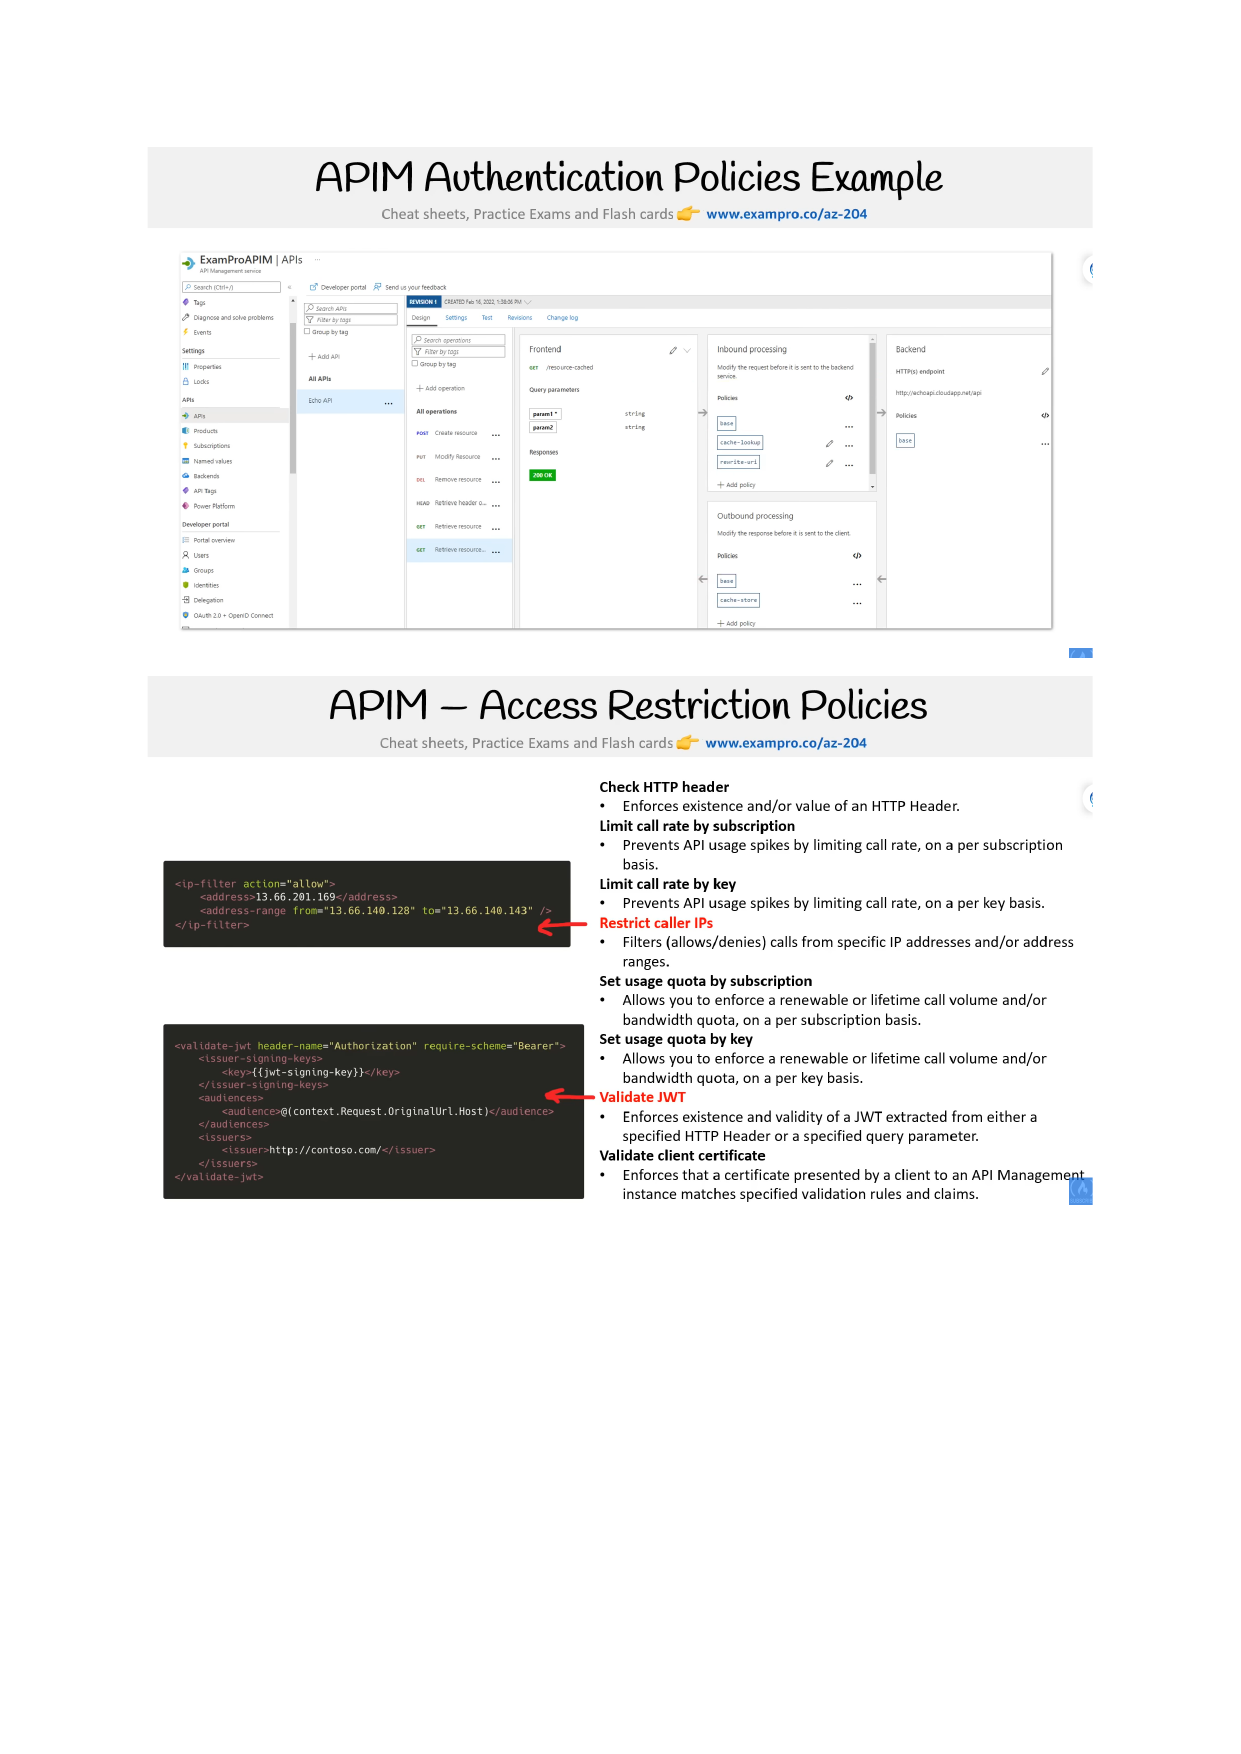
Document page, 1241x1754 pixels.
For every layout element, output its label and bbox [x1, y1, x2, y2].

picture [147, 147, 1093, 658]
picture [147, 676, 1093, 1210]
